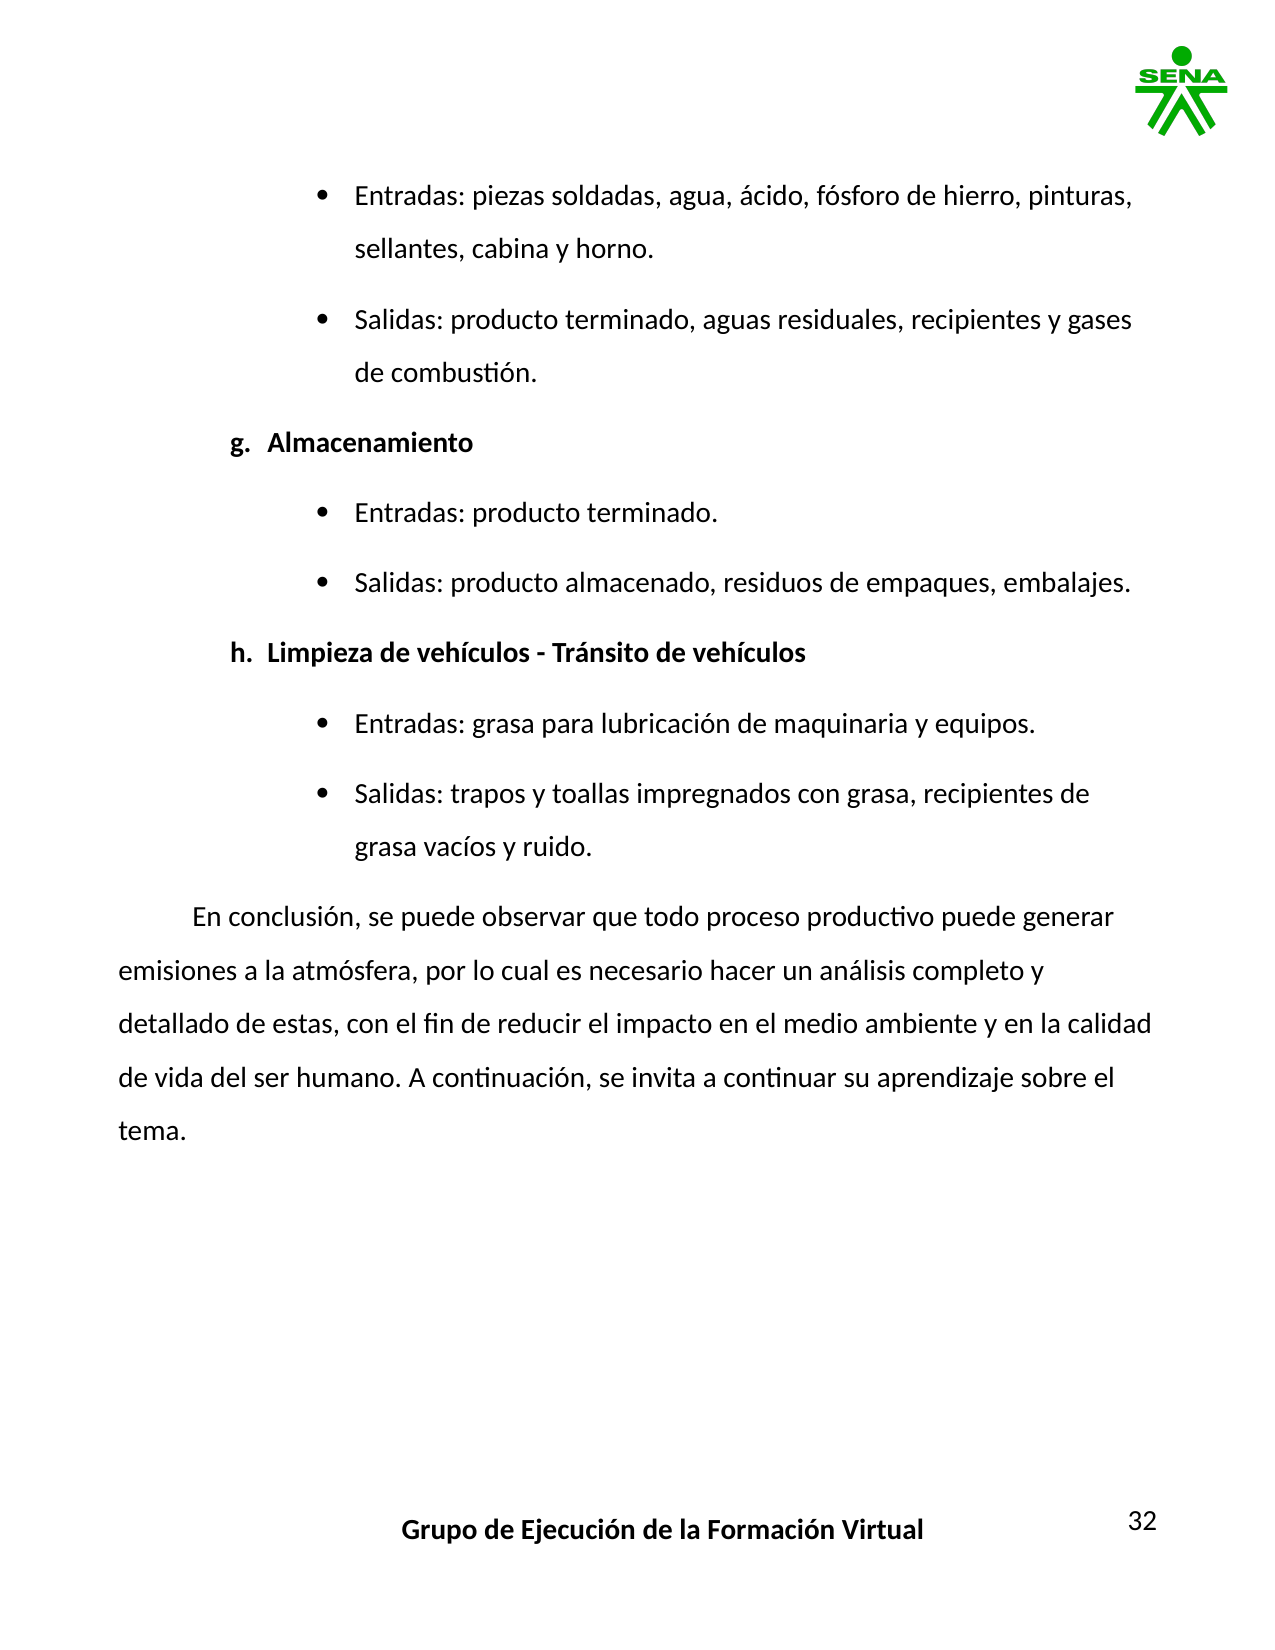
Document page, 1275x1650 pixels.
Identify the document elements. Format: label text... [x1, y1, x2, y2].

list Salidas: producto terminado, aguas residuales, recipientes y gases de combustión. [317, 301, 1157, 390]
list Almacenamiento [230, 424, 1157, 460]
picture [1135, 46, 1228, 136]
list Entradas: grasa para lubricación de maquinaria y equipos. [317, 705, 1157, 740]
list Salidas: trapos y toallas impregnados con grasa, recipientes de grasa vacíos y ruido. [317, 775, 1157, 864]
list Entradas: producto terminado. [317, 494, 1157, 530]
list Salidas: producto almacenado, residuos de empaques, embalajes. [317, 564, 1157, 600]
list Limpieza de vehículos - Tránsito de vehículos [230, 634, 1157, 670]
text En conclusión, se puede observar que todo proceso productivo puede generar emisiones a la atmósfera, por lo cual es necesario hacer un análisis completo y detallado de estas, con el fin de reducir el impacto en el medio ambiente y en la calidad de vida del ser humano. A continuación, se invita a continuar su aprendizaje sobre el tema. [118, 898, 1157, 1148]
list Entradas: piezas soldadas, agua, ácido, fósforo de hierro, pinturas, sellantes, cabina y horno. [317, 177, 1157, 266]
